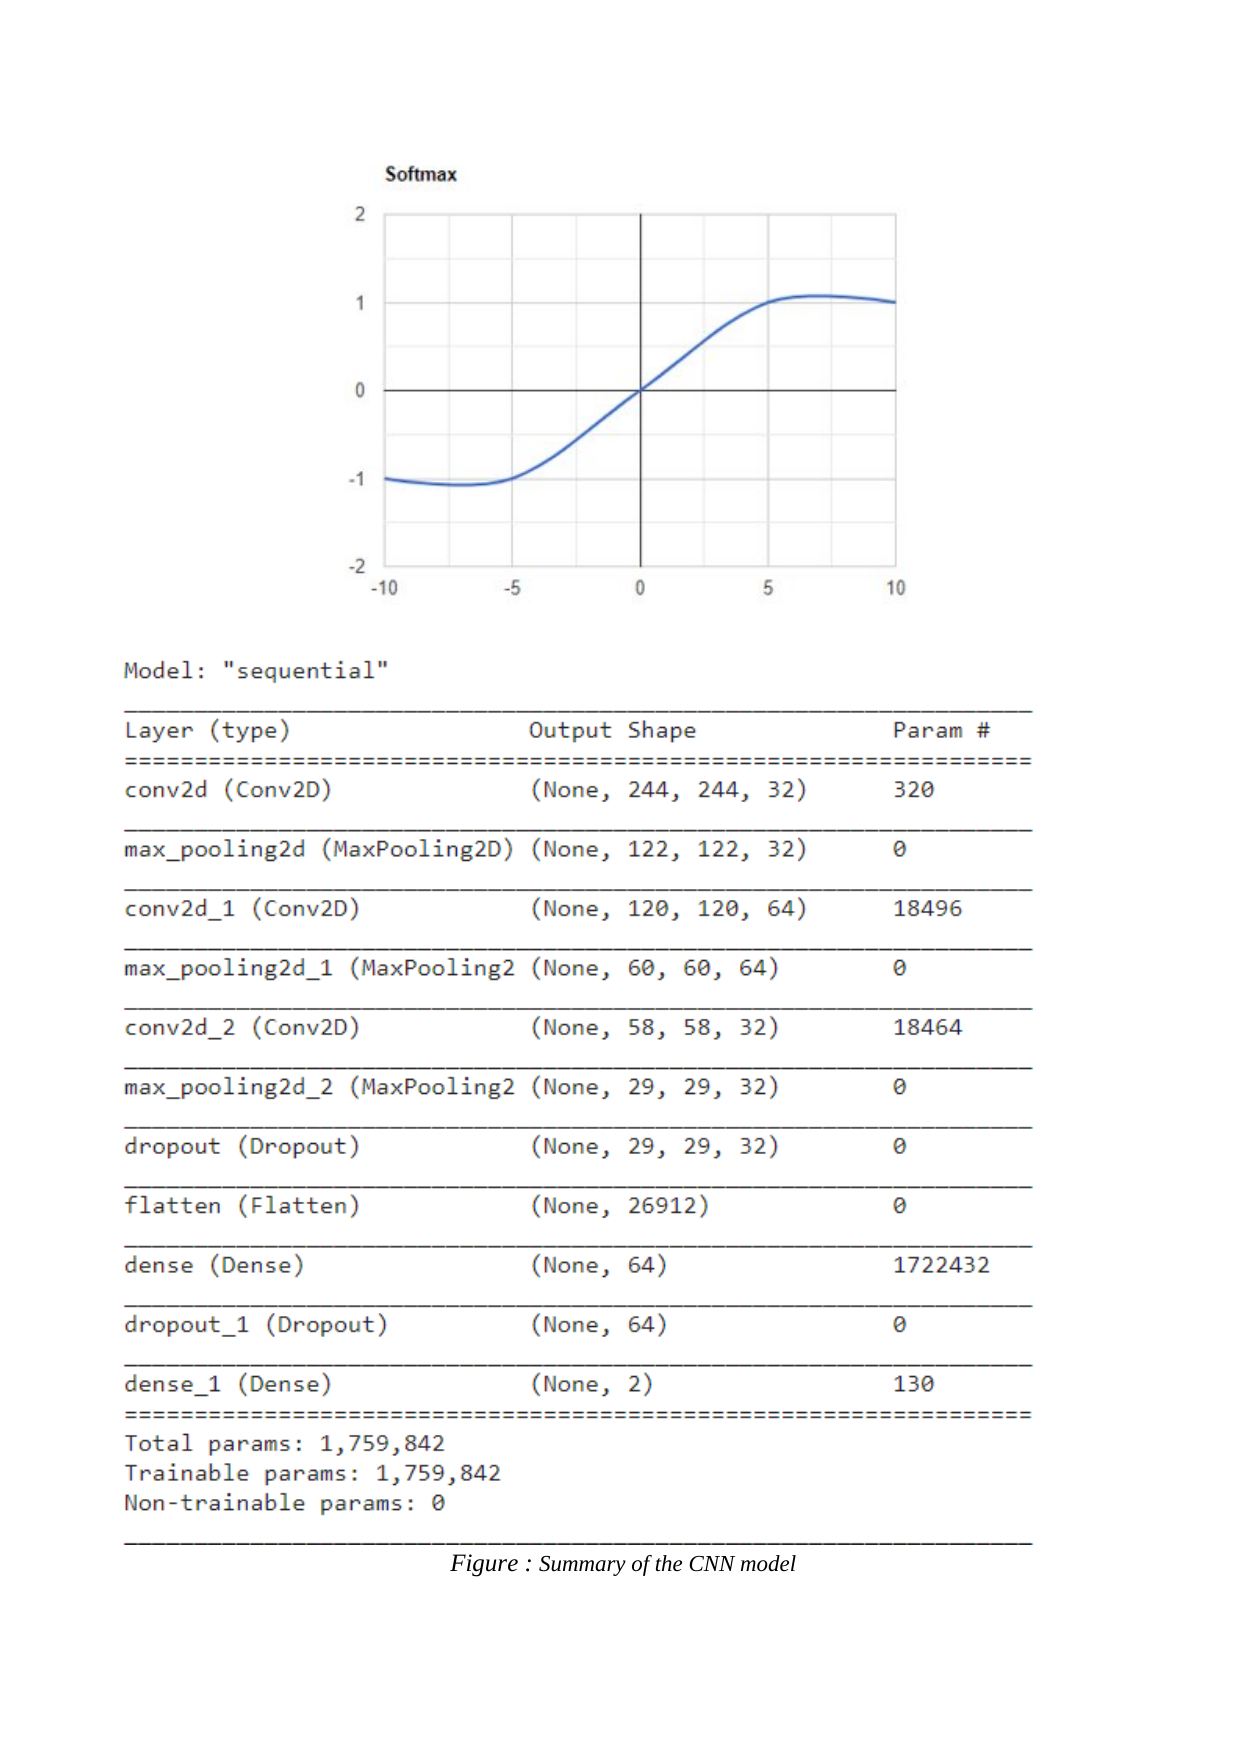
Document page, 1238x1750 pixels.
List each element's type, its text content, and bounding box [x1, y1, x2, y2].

text Figure : Summary of the CNN model [115, 1548, 1133, 1577]
picture [115, 655, 1054, 1545]
picture [344, 141, 910, 622]
